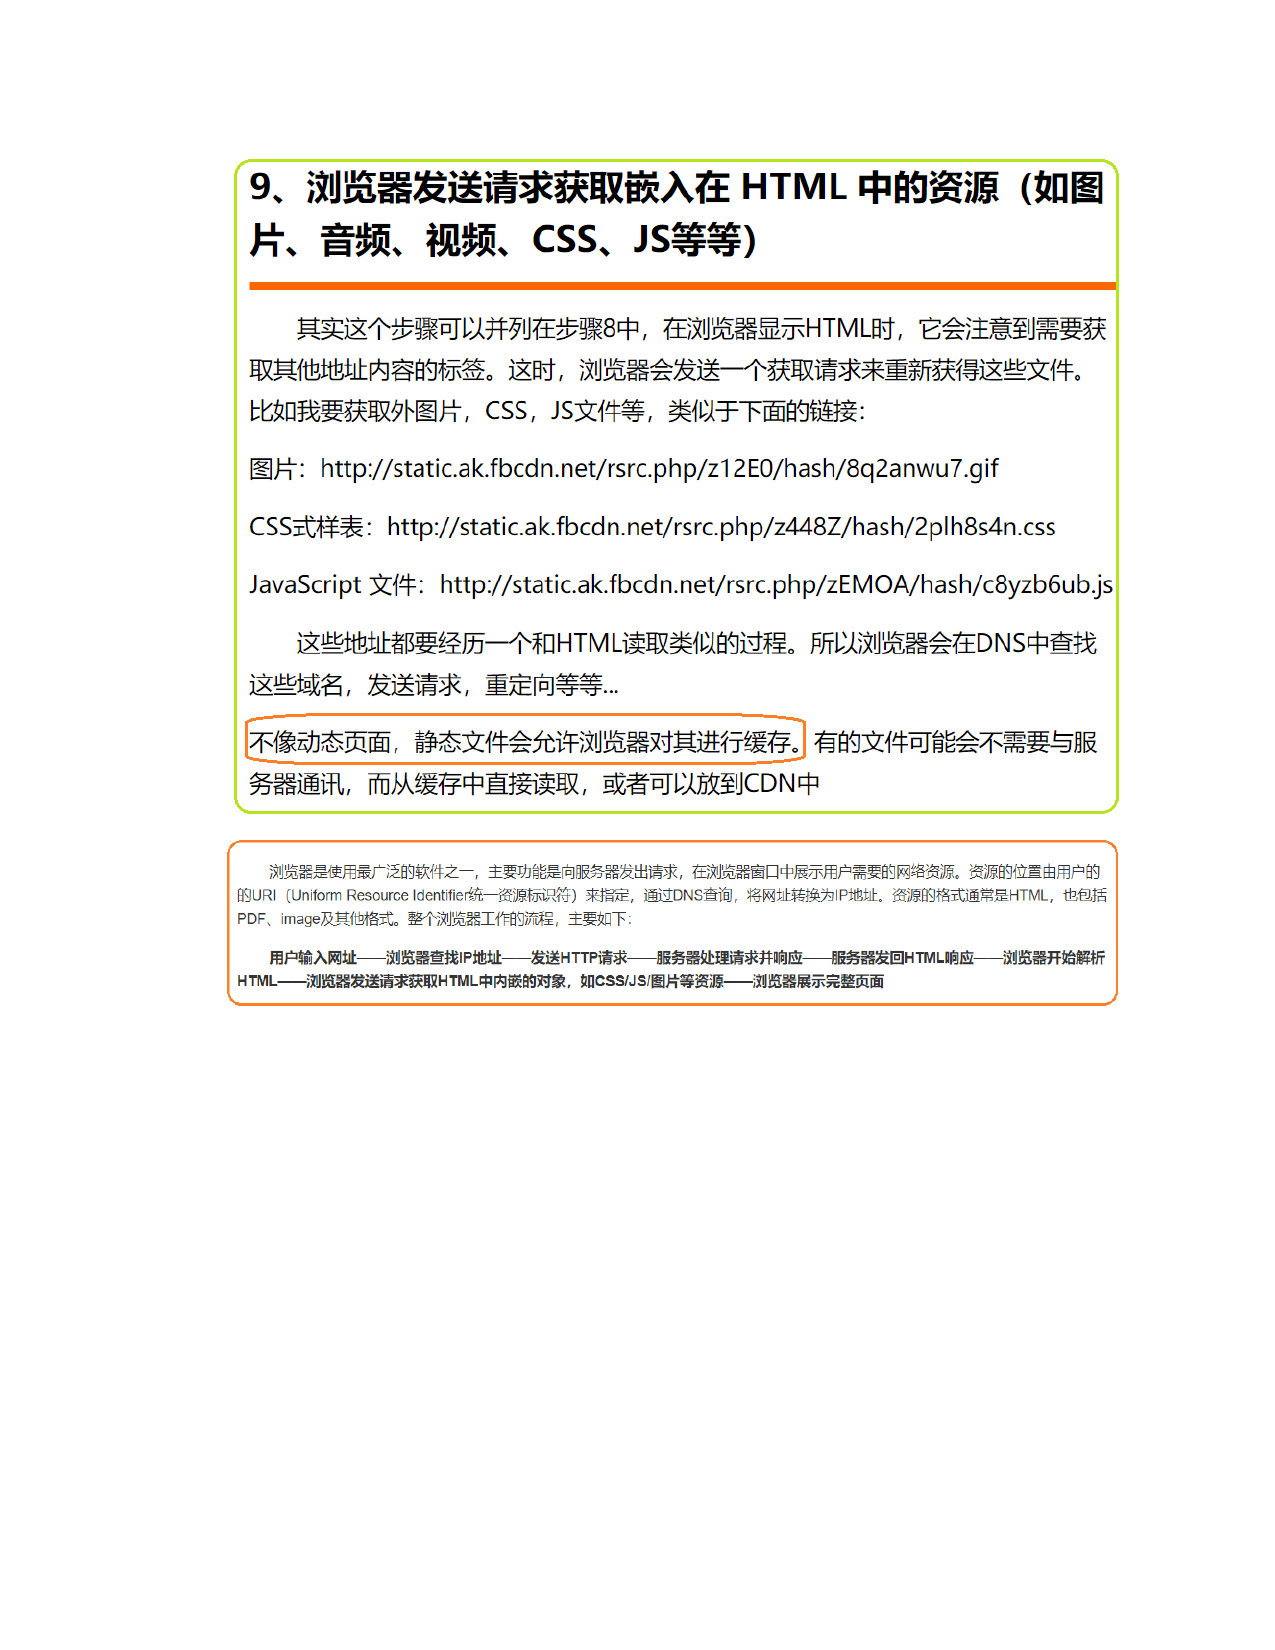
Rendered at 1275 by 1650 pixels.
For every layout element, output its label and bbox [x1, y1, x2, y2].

picture [225, 150, 1125, 1017]
